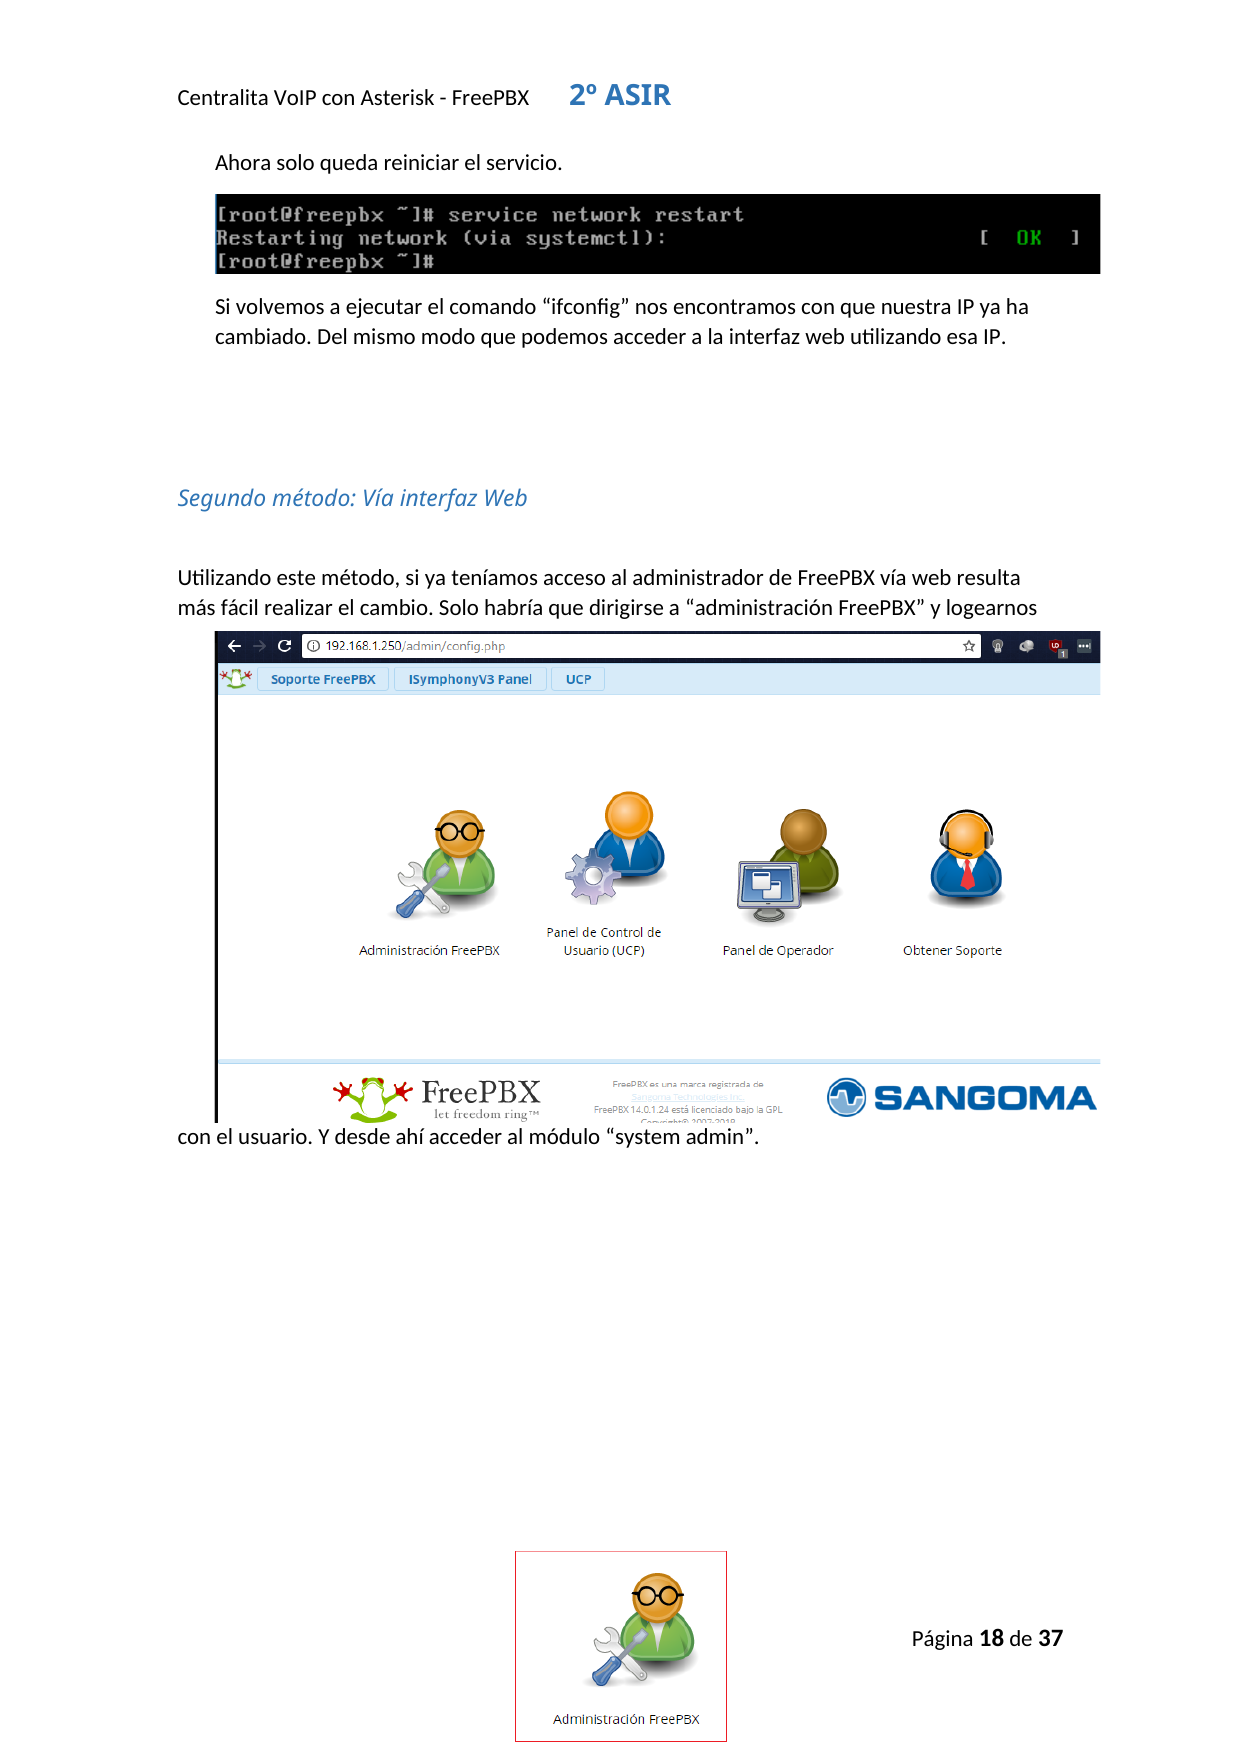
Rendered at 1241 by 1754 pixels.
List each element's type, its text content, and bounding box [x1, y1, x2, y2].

text Si volvemos a ejecutar el comando “ifconfig” nos encontramos con que nuestra IP ya ha cambiado. Del mismo modo que podemos acceder a la interfaz web utilizando esa IP. [215, 292, 1063, 350]
text Ahora solo queda reiniciar el servicio. [215, 148, 1063, 176]
picture [499, 1539, 741, 1754]
picture [214, 194, 1101, 274]
picture [214, 631, 1101, 1123]
subtitle Segundo método: Vía interfaz Web [177, 482, 1063, 513]
